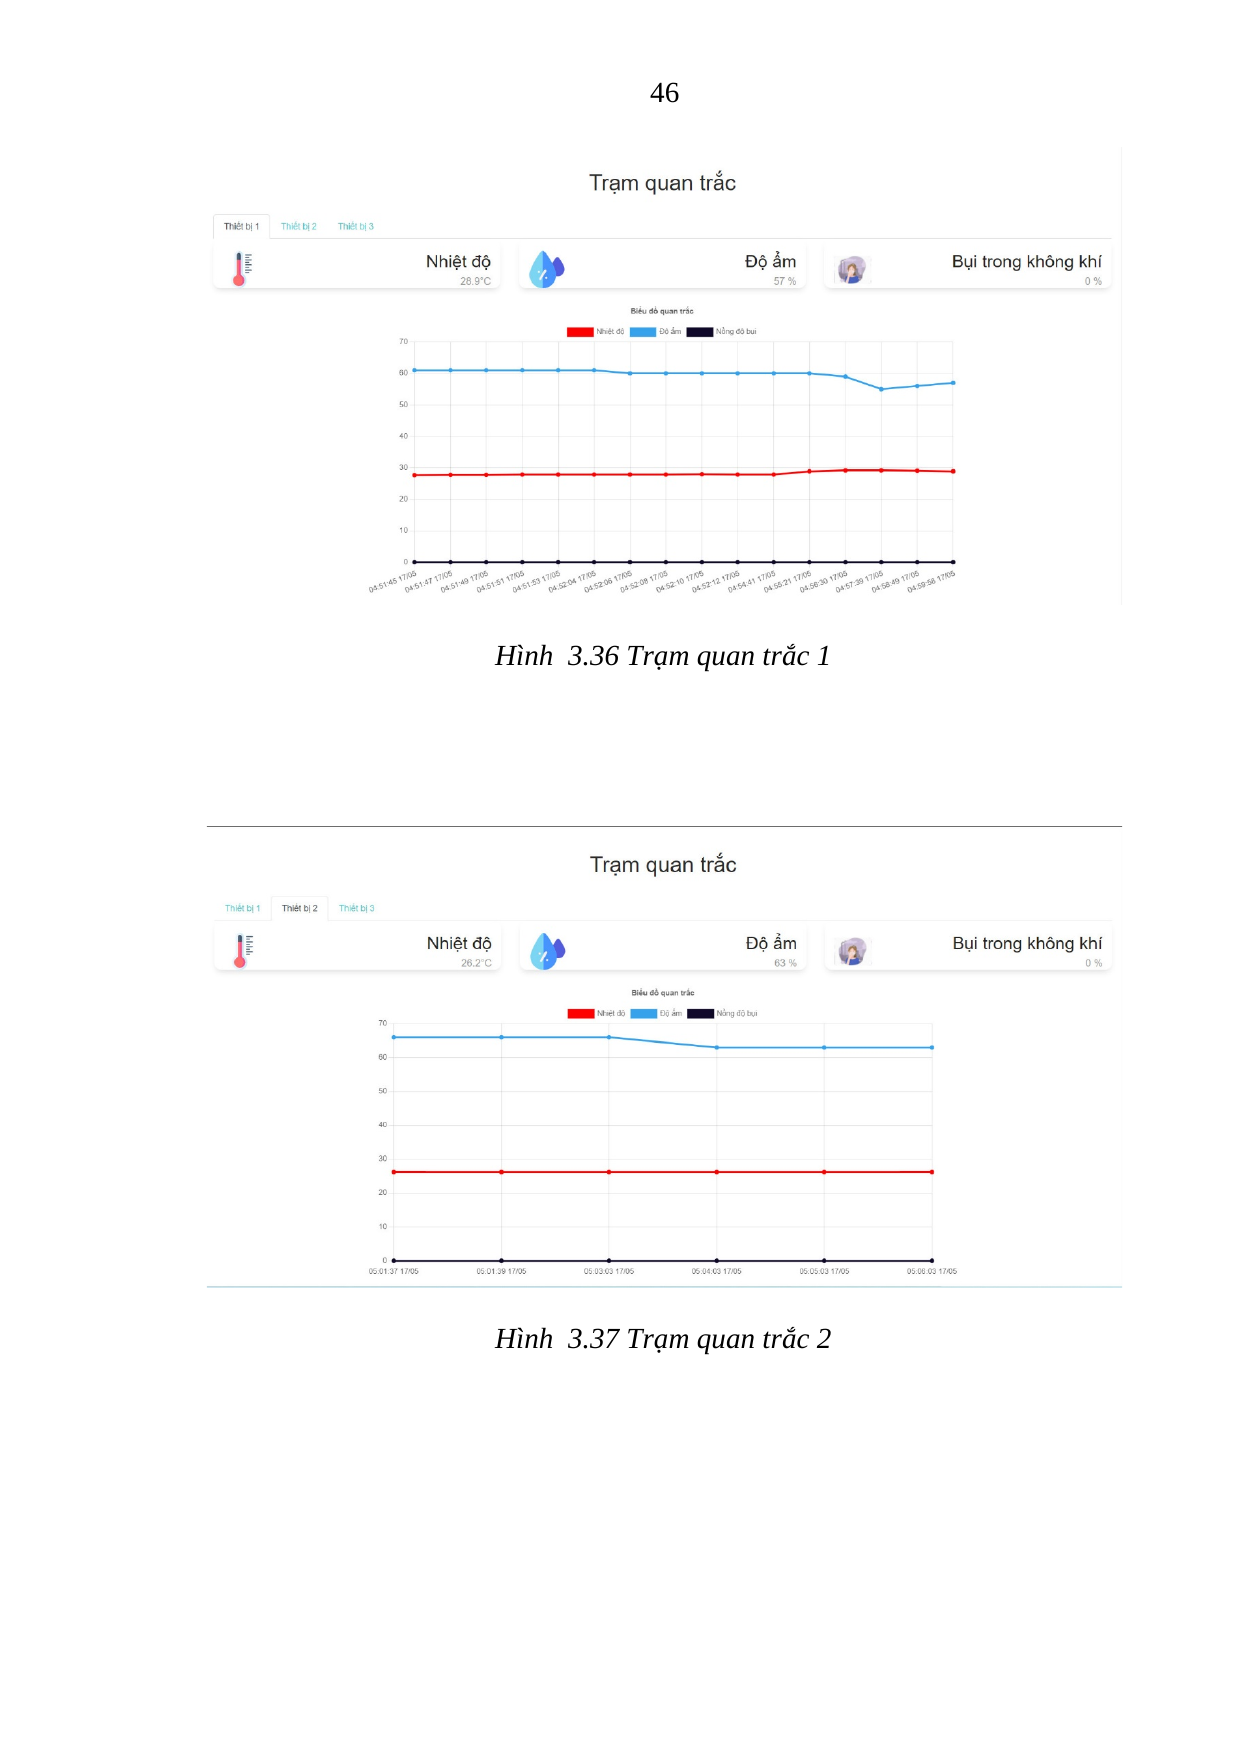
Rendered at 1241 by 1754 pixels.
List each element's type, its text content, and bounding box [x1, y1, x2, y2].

picture [206, 147, 1123, 605]
picture [206, 826, 1123, 1288]
